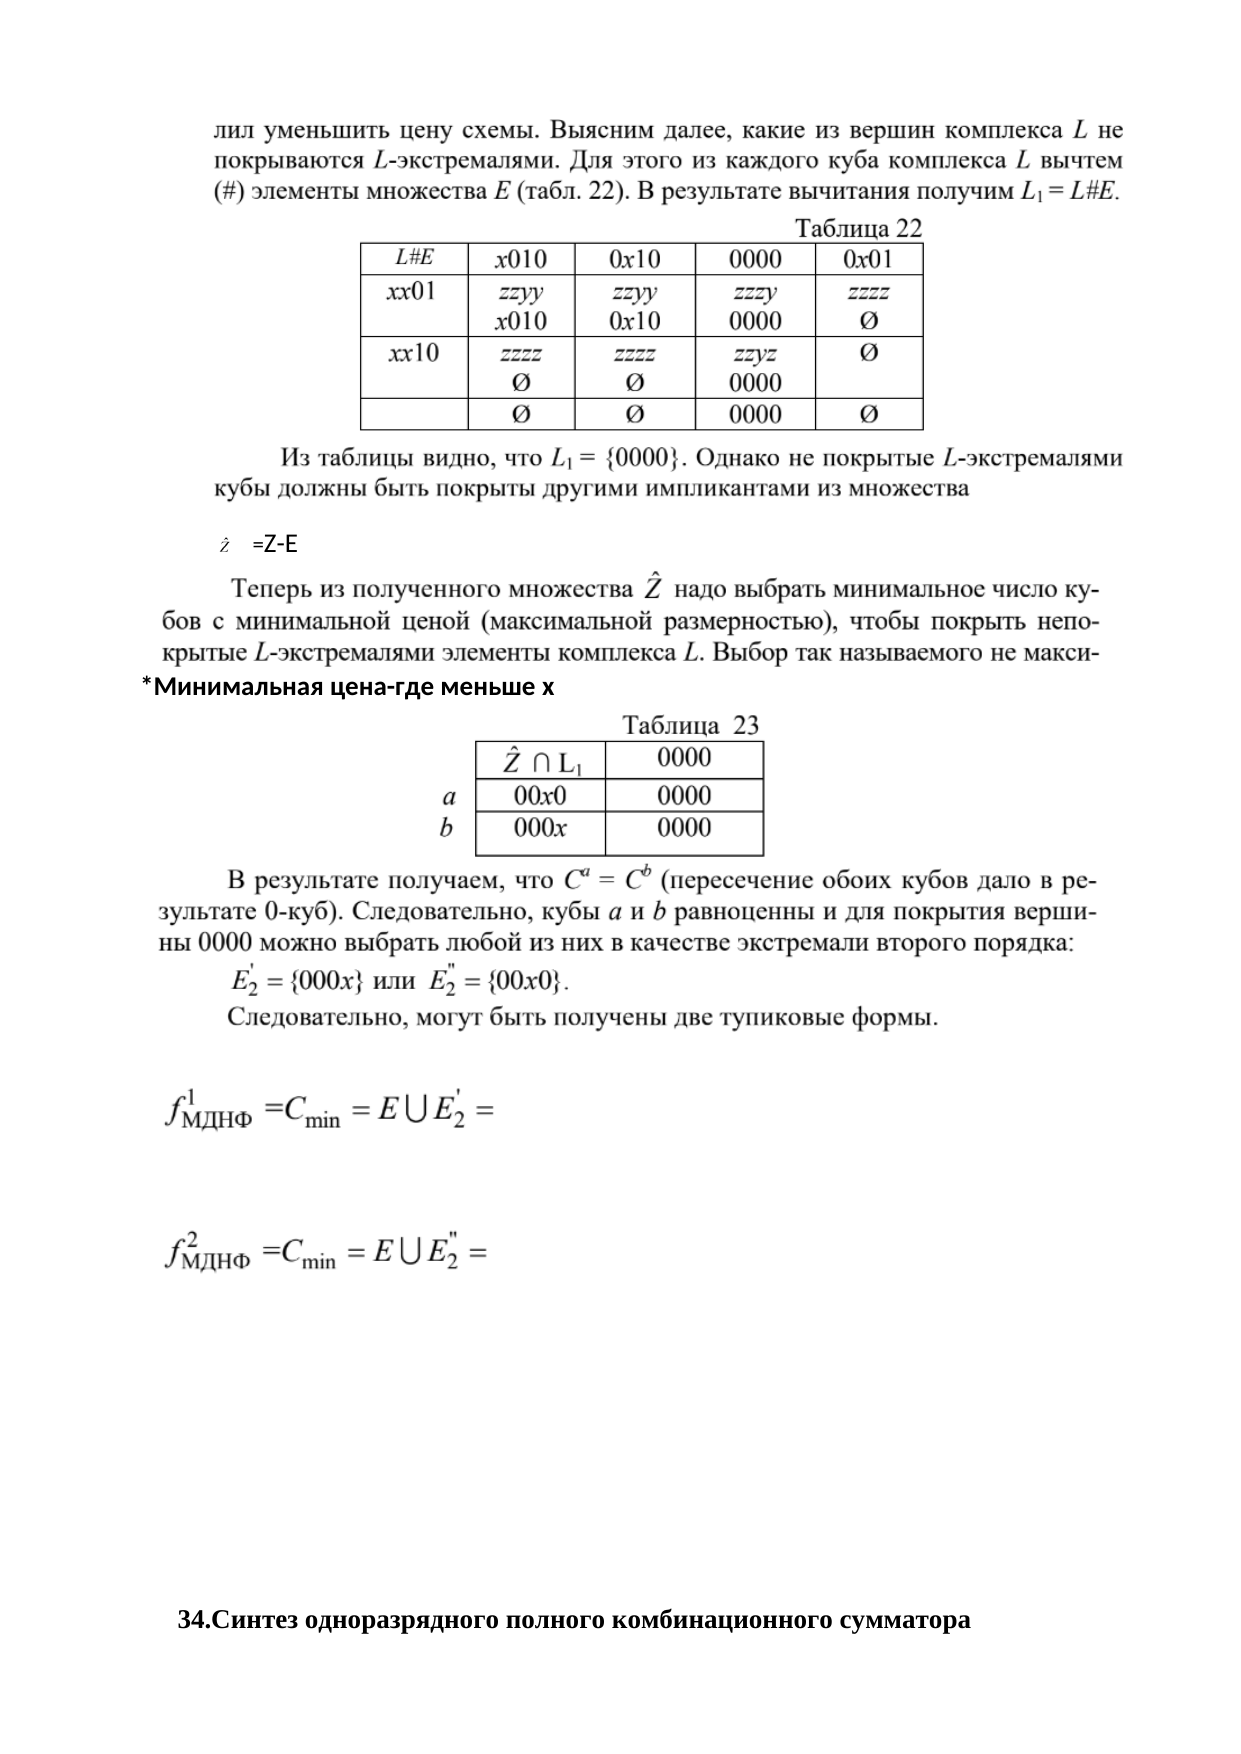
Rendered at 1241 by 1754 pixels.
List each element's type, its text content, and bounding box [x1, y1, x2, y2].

list *Минимальная цена-где меньше x [140, 669, 1152, 703]
picture [139, 1056, 494, 1305]
list =Z-E [215, 527, 1152, 559]
picture [139, 705, 1115, 1055]
picture [139, 562, 1115, 668]
picture [215, 536, 232, 553]
text 34.Синтез одноразрядного полного комбинационного сумматора [177, 1603, 1152, 1635]
picture [177, 118, 1152, 508]
